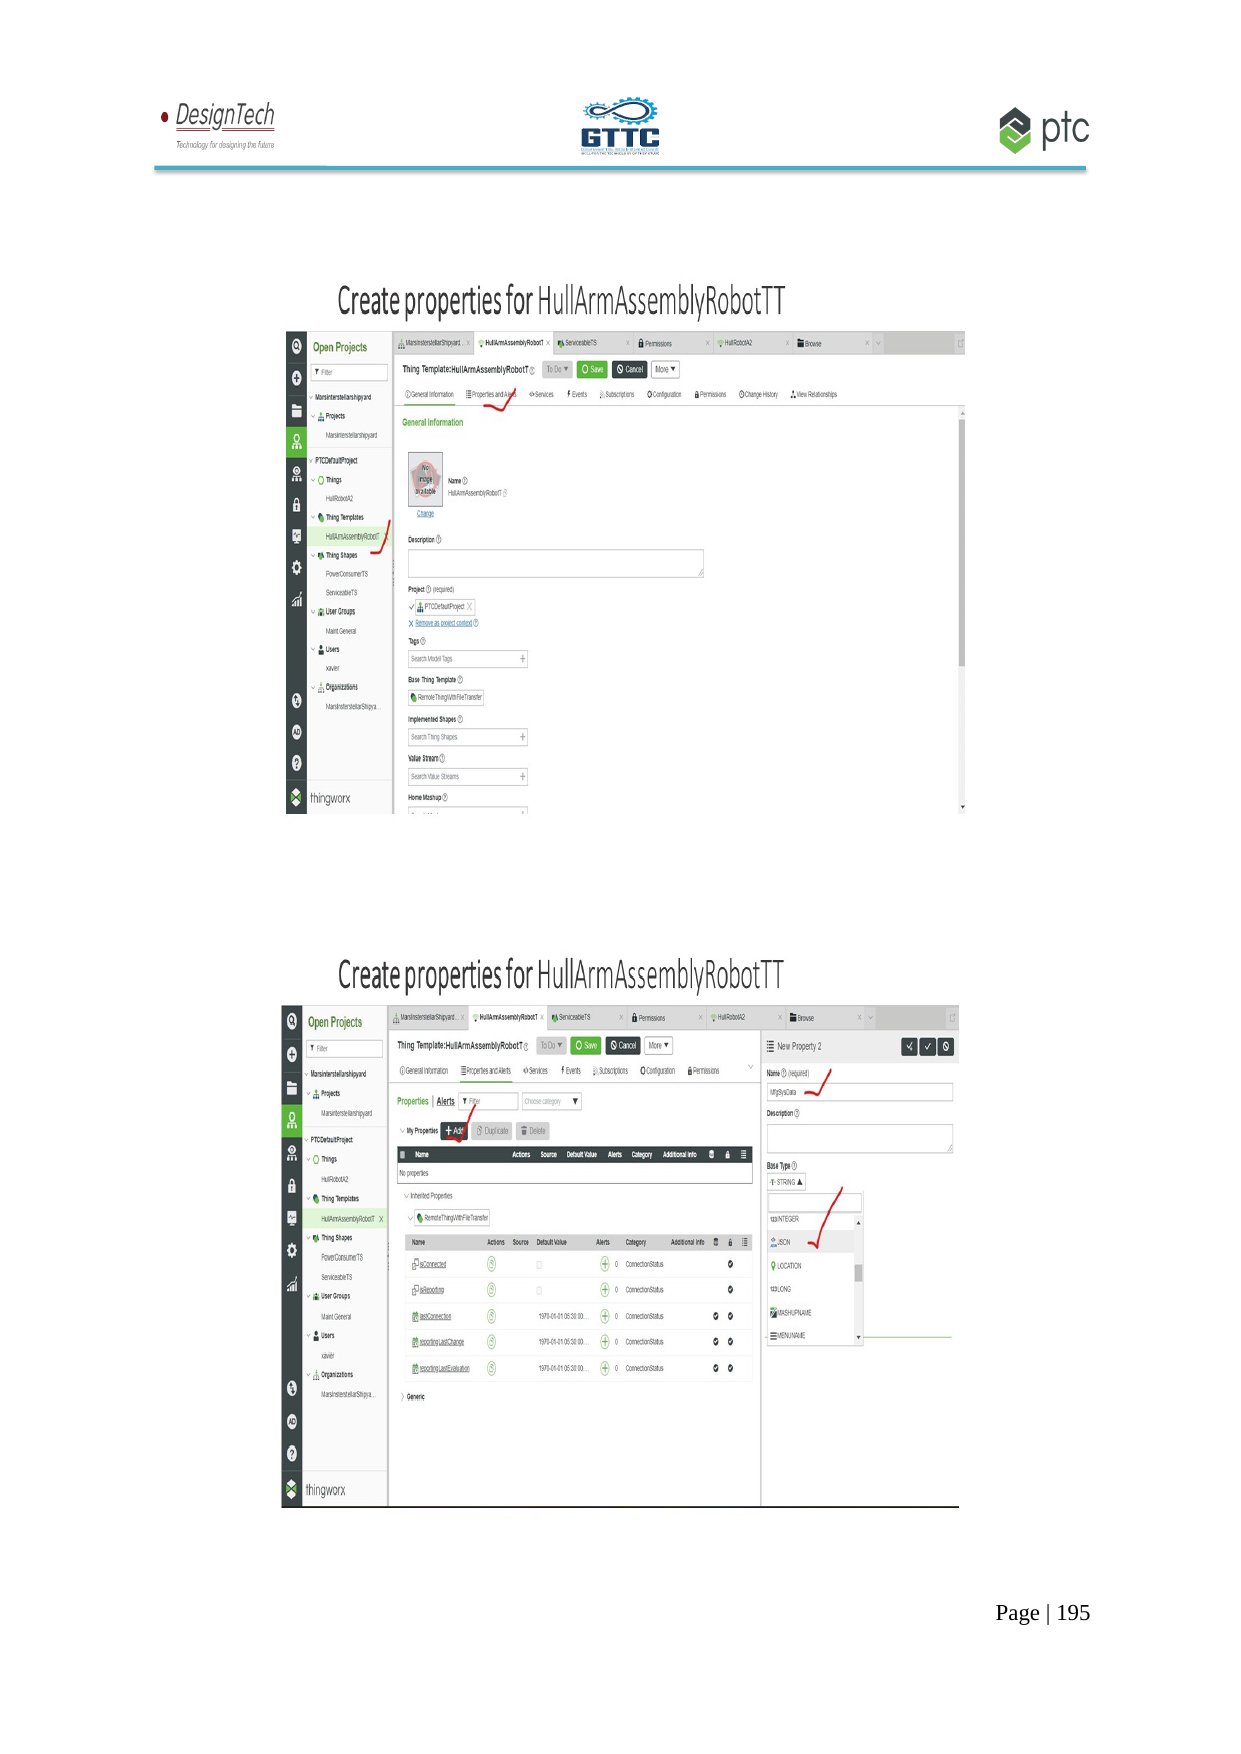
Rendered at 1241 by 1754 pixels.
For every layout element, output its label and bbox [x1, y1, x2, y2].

picture [150, 86, 1091, 177]
picture [266, 277, 974, 836]
picture [267, 945, 973, 1521]
